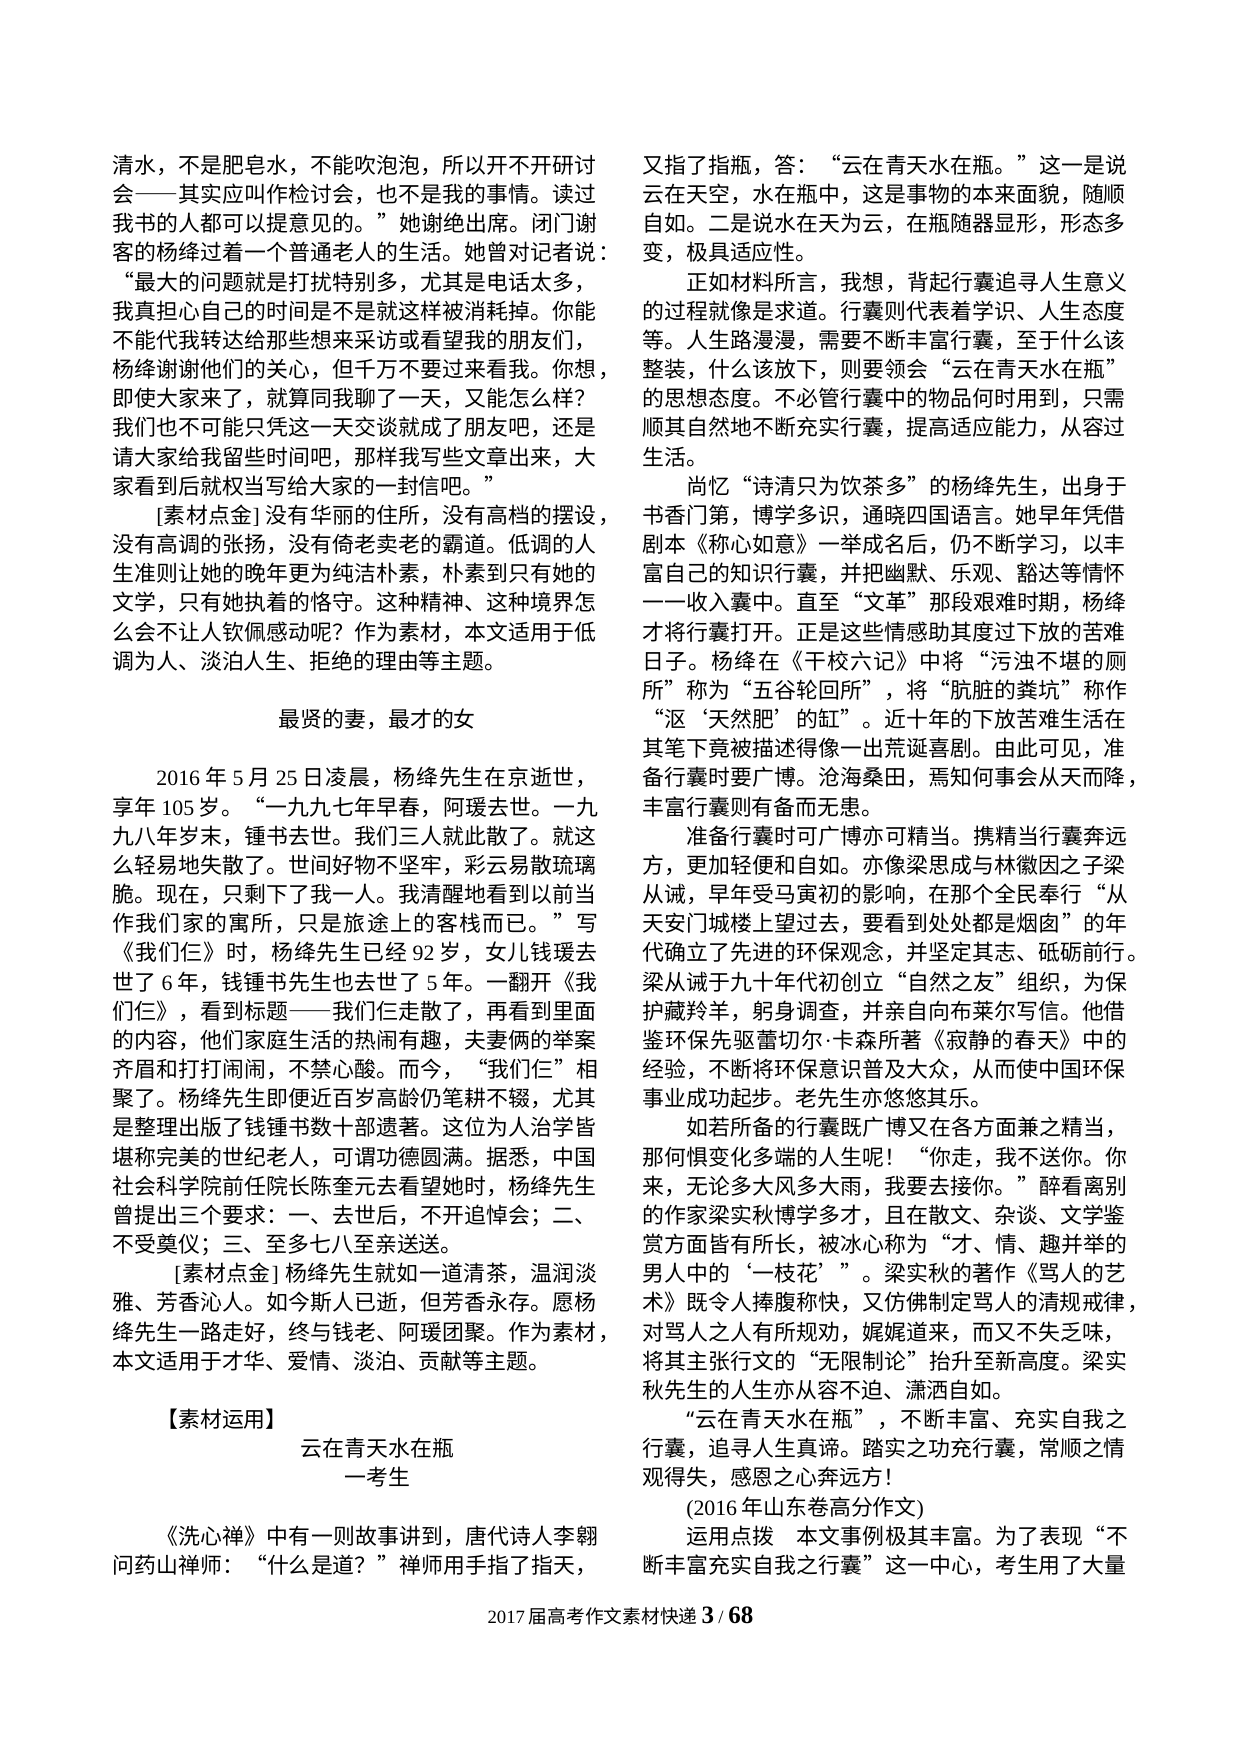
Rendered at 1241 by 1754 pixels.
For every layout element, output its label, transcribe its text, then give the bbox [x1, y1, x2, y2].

text 运用点拨 本文事例极其丰富。为了表现“不断丰富充实自我之行囊”这一中心，考生用了大量事例，杨绛、李翱、梁从诫、梁实秋等人物轮番出场，有力地表现了文章中心。 [642, 1521, 1128, 1579]
text 如若所备的行囊既广博又在各方面兼之精当，那何惧变化多端的人生呢！“你走，我不送你。你来，无论多大风多大雨，我要去接你。”醉看离别的作家梁实秋博学多才，且在散文、杂谈、文学鉴赏方面皆有所长，被冰心称为“才、情、趣并举的男人中的‘一枝花’”。梁实秋的著作《骂人的艺术》既令人捧腹称快，又仿佛制定骂人的清规戒律，对骂人之人有所规劝，娓娓道来，而又不失乏味，将其主张行文的“无限制论”抬升至新高度。梁实秋先生的人生亦从容不迫、潇洒自如。 [642, 1112, 1128, 1404]
text 正如材料所言，我想，背起行囊追寻人生意义的过程就像是求道。行囊则代表着学识、人生态度等。人生路漫漫，需要不断丰富行囊，至于什么该整装，什么该放下，则要领会“云在青天水在瓶”的思想态度。不必管行囊中的物品何时用到，只需顺其自然地不断充实行囊，提高适应能力，从容过生活。 [642, 267, 1128, 471]
text 云在青天水在瓶 [112, 1433, 598, 1462]
text [素材点金] 没有华丽的住所，没有高档的摆设，没有高调的张扬，没有倚老卖老的霸道。低调的人生准则让她的晚年更为纯洁朴素，朴素到只有她的文学，只有她执着的恪守。这种精神、这种境界怎么会不让人钦佩感动呢？作为素材，本文适用于低调为人、淡泊人生、拒绝的理由等主题。 [112, 500, 598, 675]
text 尚忆“诗清只为饮茶多”的杨绛先生，出身于书香门第，博学多识，通晓四国语言。她早年凭借剧本《称心如意》一举成名后，仍不断学习，以丰富自己的知识行囊，并把幽默、乐观、豁达等情怀一一收入囊中。直至“文革”那段艰难时期，杨绛才将行囊打开。正是这些情感助其度过下放的苦难日子。杨绛在《干校六记》中将“污浊不堪的厕所”称为“五谷轮回所”，将“肮脏的粪坑”称作“沤‘天然肥’的缸”。近十年的下放苦难生活在其笔下竟被描述得像一出荒诞喜剧。由此可见，准备行囊时要广博。沧海桑田，焉知何事会从天而降，丰富行囊则有备而无患。 [642, 471, 1128, 821]
text 一考生 [112, 1462, 598, 1492]
text “云在青天水在瓶”，不断丰富、充实自我之行囊，追寻人生真谛。踏实之功充行囊，常顺之情观得失，感恩之心奔远方！ [642, 1404, 1128, 1492]
text 最贤的妻，最才的女 [112, 704, 598, 733]
text 《洗心禅》中有一则故事讲到，唐代诗人李翱问药山禅师：“什么是道？”禅师用手指了指天，又指了指瓶，答：“云在青天水在瓶。”这一是说云在天空，水在瓶中，这是事物的本来面貌，随顺自如。二是说水在天为云，在瓶随器显形，形态多变，极具适应性。 [642, 150, 1128, 267]
text 《洗心禅》中有一则故事讲到，唐代诗人李翱问药山禅师：“什么是道？”禅师用手指了指天，又指了指瓶，答：“云在青天水在瓶。”这一是说云在天空，水在瓶中，这是事物的本来面貌，随顺自如。二是说水在天为云，在瓶随器显形，形态多变，极具适应性。 [112, 1521, 598, 1579]
text 【素材运用】 [112, 1404, 598, 1433]
text 准备行囊时可广博亦可精当。携精当行囊奔远方，更加轻便和自如。亦像梁思成与林徽因之子梁从诫，早年受马寅初的影响，在那个全民奉行“从天安门城楼上望过去，要看到处处都是烟囱”的年代确立了先进的环保观念，并坚定其志、砥砺前行。梁从诫于九十年代初创立“自然之友”组织，为保护藏羚羊，躬身调查，并亲自向布莱尔写信。他借鉴环保先驱蕾切尔·卡森所著《寂静的春天》中的经验，不断将环保意识普及大众，从而使中国环保事业成功起步。老先生亦悠悠其乐。 [642, 821, 1128, 1112]
text (2016年山东卷高分作文) [642, 1492, 1128, 1521]
text [素材点金] 杨绛先生就如一道清茶，温润淡雅、芳香沁人。如今斯人已逝，但芳香永存。愿杨绛先生一路走好，终与钱老、阿瑗团聚。作为素材，本文适用于才华、爱情、淡泊、贡献等主题。 [112, 1258, 598, 1375]
text 2016年5月25日凌晨，杨绛先生在京逝世，享年105岁。“一九九七年早春，阿瑗去世。一九九八年岁末，锺书去世。我们三人就此散了。就这么轻易地失散了。世间好物不坚牢，彩云易散琉璃脆。现在，只剩下了我一人。我清醒地看到以前当作我们家的寓所，只是旅途上的客栈而已。”写《我们仨》时，杨绛先生已经92岁，女儿钱瑗去世了6年，钱锺书先生也去世了5年。一翻开《我们仨》，看到标题——我们仨走散了，再看到里面的内容，他们家庭生活的热闹有趣，夫妻俩的举案齐眉和打打闹闹，不禁心酸。而今，“我们仨”相聚了。杨绛先生即便近百岁高龄仍笔耕不辍，尤其是整理出版了钱锺书数十部遗著。这位为人治学皆堪称完美的世纪老人，可谓功德圆满。据悉，中国社会科学院前任院长陈奎元去看望她时，杨绛先生曾提出三个要求：一、去世后，不开追悼会；二、不受奠仪；三、至多七八至亲送送。 [112, 762, 598, 1258]
